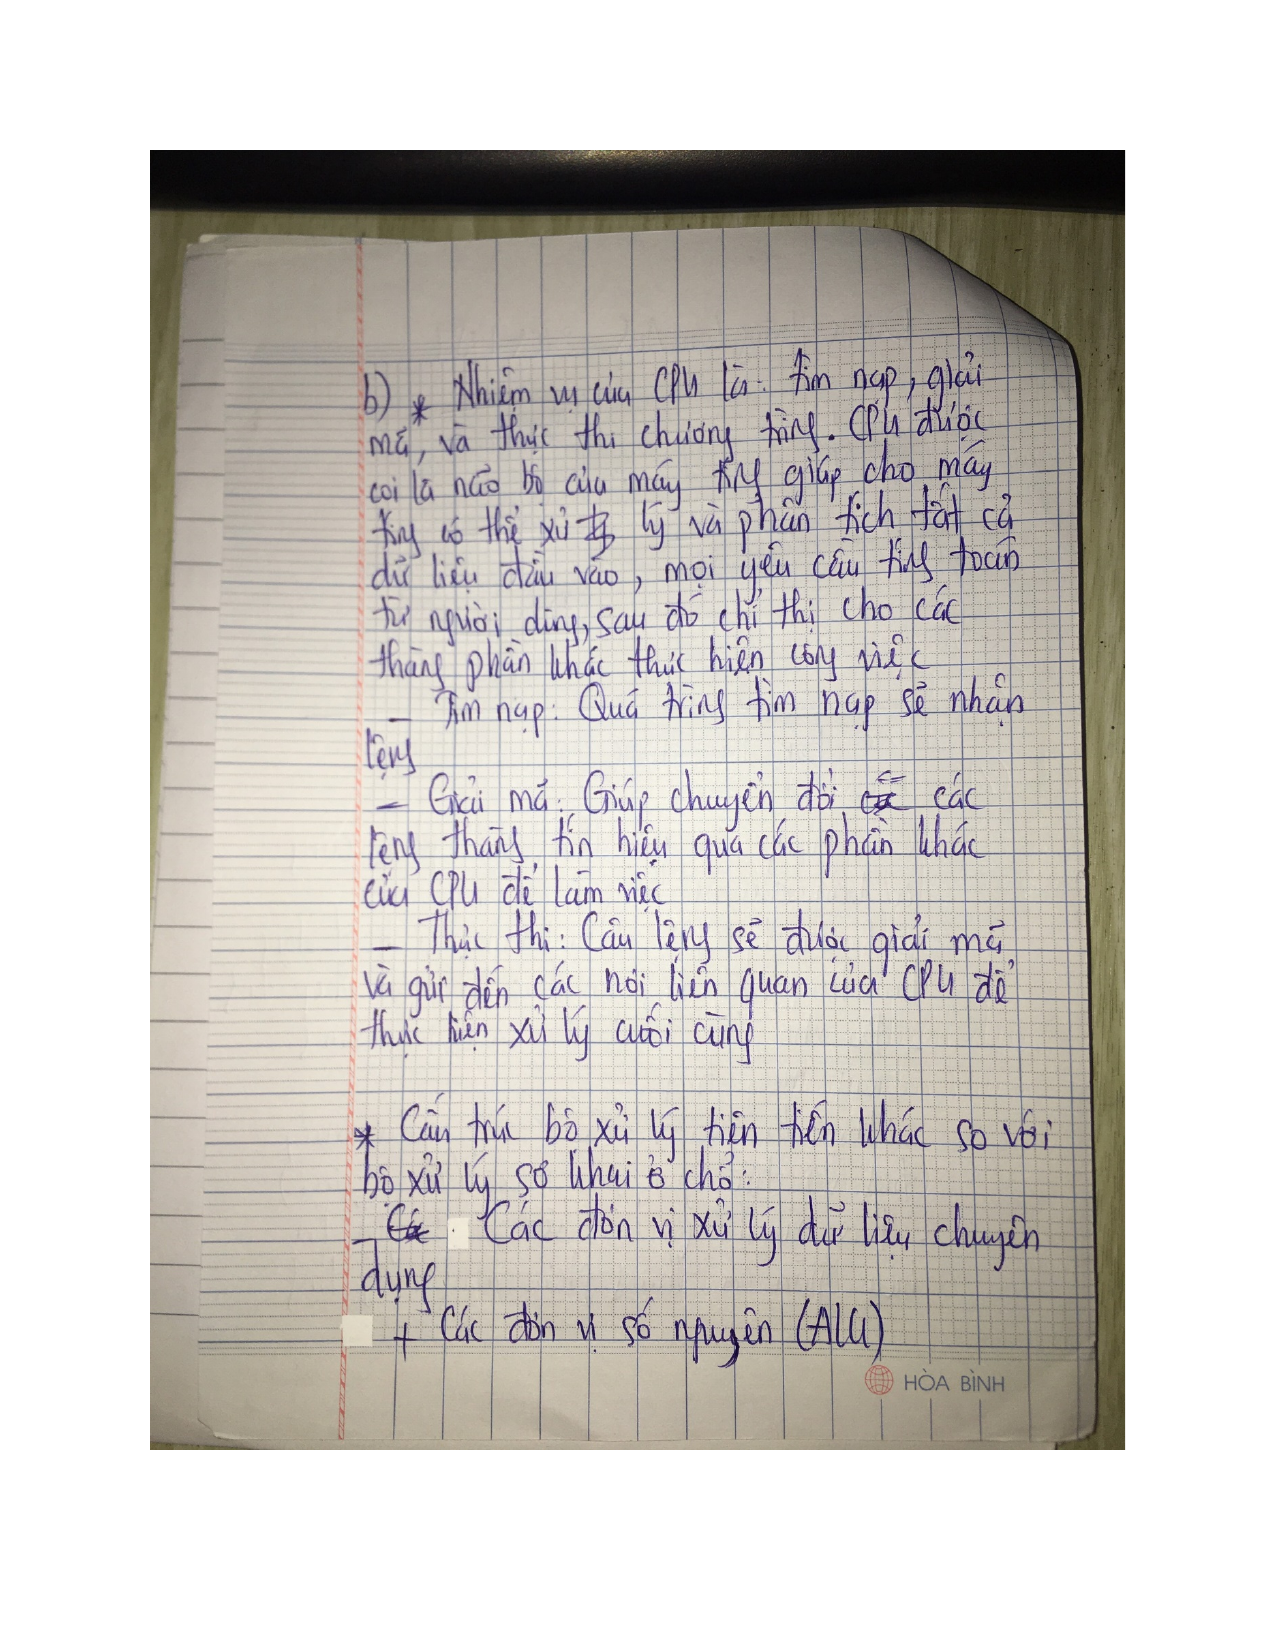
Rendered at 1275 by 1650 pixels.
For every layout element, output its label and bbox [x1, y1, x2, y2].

picture [150, 150, 1125, 1450]
